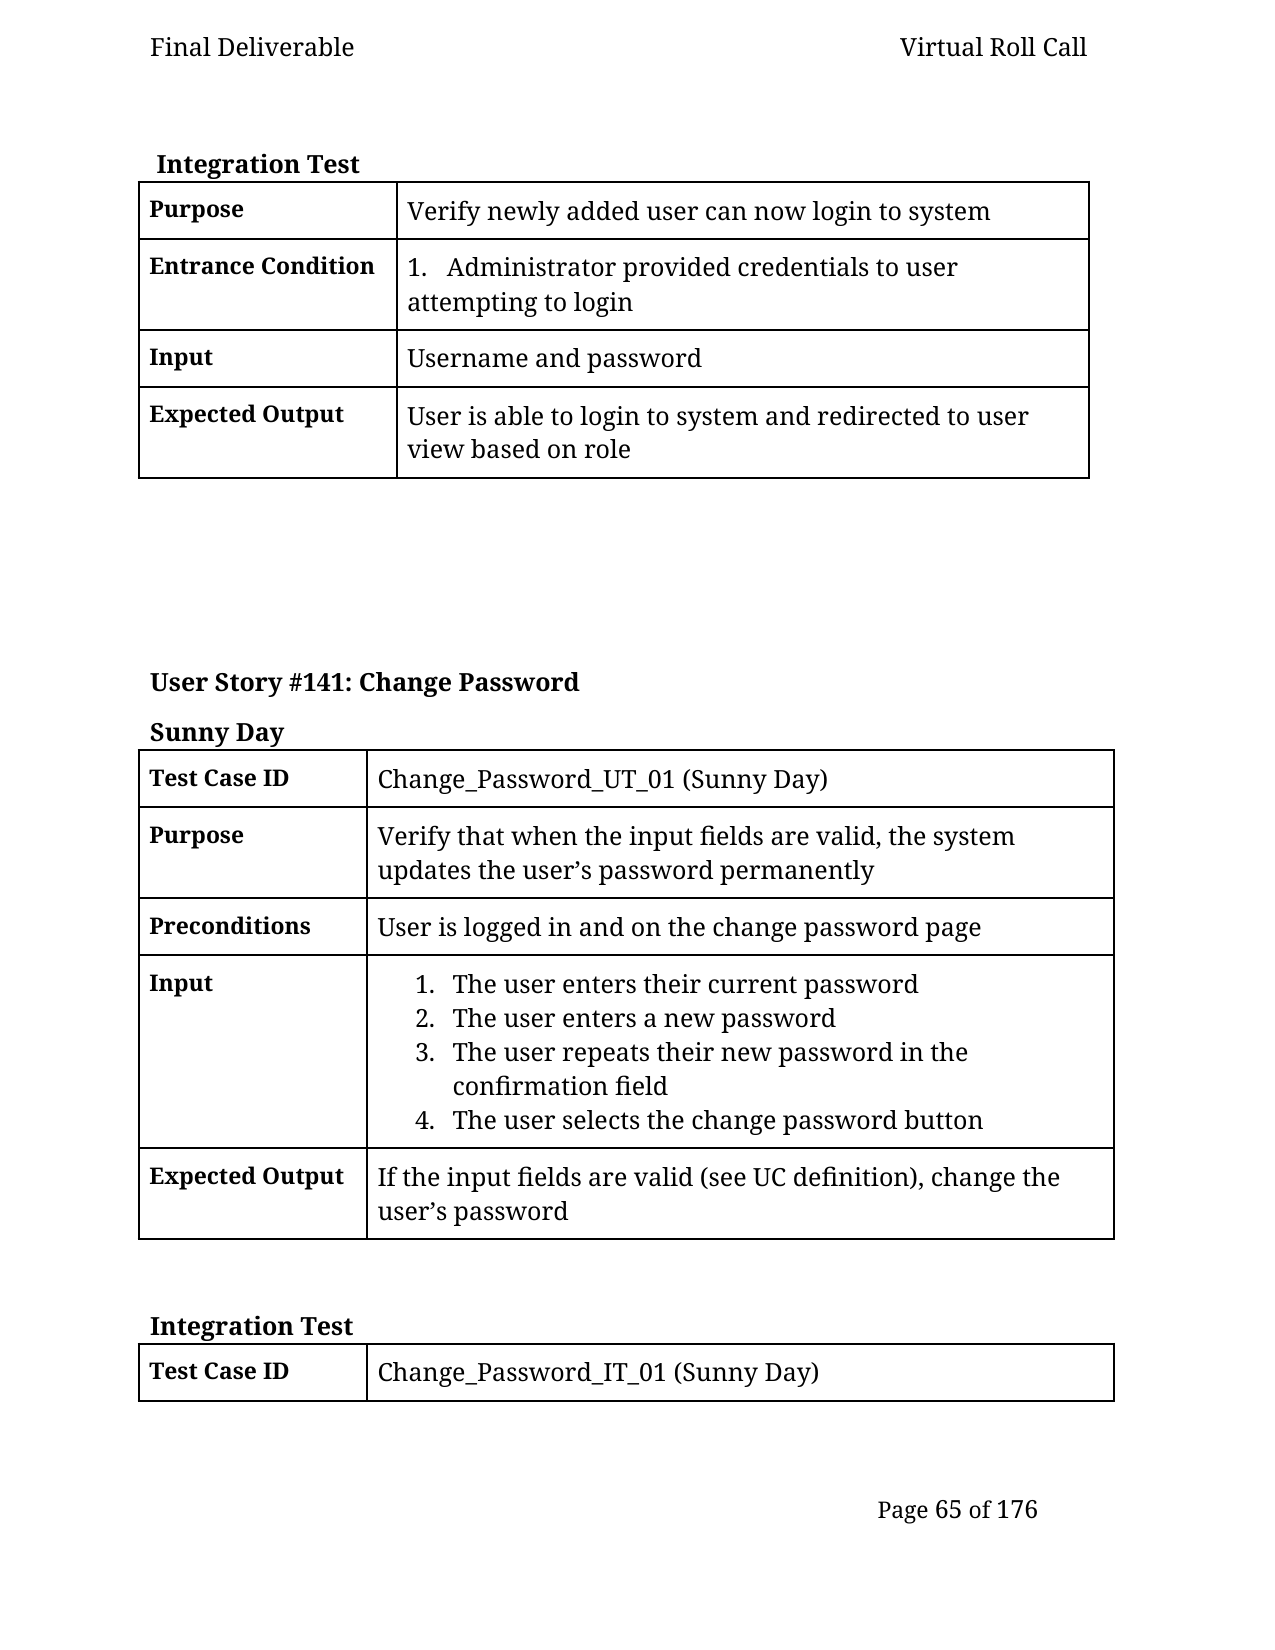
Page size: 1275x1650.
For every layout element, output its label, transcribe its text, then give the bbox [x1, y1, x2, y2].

table_cell Purpose [140, 808, 366, 897]
table_header Test Case ID [140, 751, 366, 806]
table_cell The user enters their current password The user enters a new password The user repeats their new password in the confirmation field The user selects the change password button [368, 956, 1113, 1147]
table_cell Entrance Condition [140, 240, 396, 329]
text User Story #141: Change Password [150, 664, 1125, 698]
table_cell Username and password [398, 331, 1088, 386]
table_header Verify newly added user can now login to system [398, 183, 1088, 238]
table_cell User is able to login to system and redirected to user view based on role [398, 388, 1088, 477]
table_cell 1. Administrator provided credentials to user attempting to login [398, 240, 1088, 329]
text Integration Test [150, 147, 1125, 181]
table_header Change_Password_IT_01 (Sunny Day) [368, 1345, 1113, 1399]
table_cell If the input fields are valid (see UC definition), change the user’s password [368, 1149, 1113, 1238]
table_cell Preconditions [140, 899, 366, 954]
text Sunny Day [150, 715, 1125, 749]
table_cell Verify that when the input fields are valid, the system updates the user’s password permanently [368, 808, 1113, 897]
table_cell Expected Output [140, 1149, 366, 1238]
table_header Purpose [140, 183, 396, 238]
table_header Change_Password_UT_01 (Sunny Day) [368, 751, 1113, 806]
table_cell Expected Output [140, 388, 396, 477]
table_cell Input [140, 331, 396, 386]
text Integration Test [150, 1308, 1125, 1343]
table_header Test Case ID [140, 1345, 366, 1399]
table_cell User is logged in and on the change password page [368, 899, 1113, 954]
table_cell Input [140, 956, 366, 1147]
